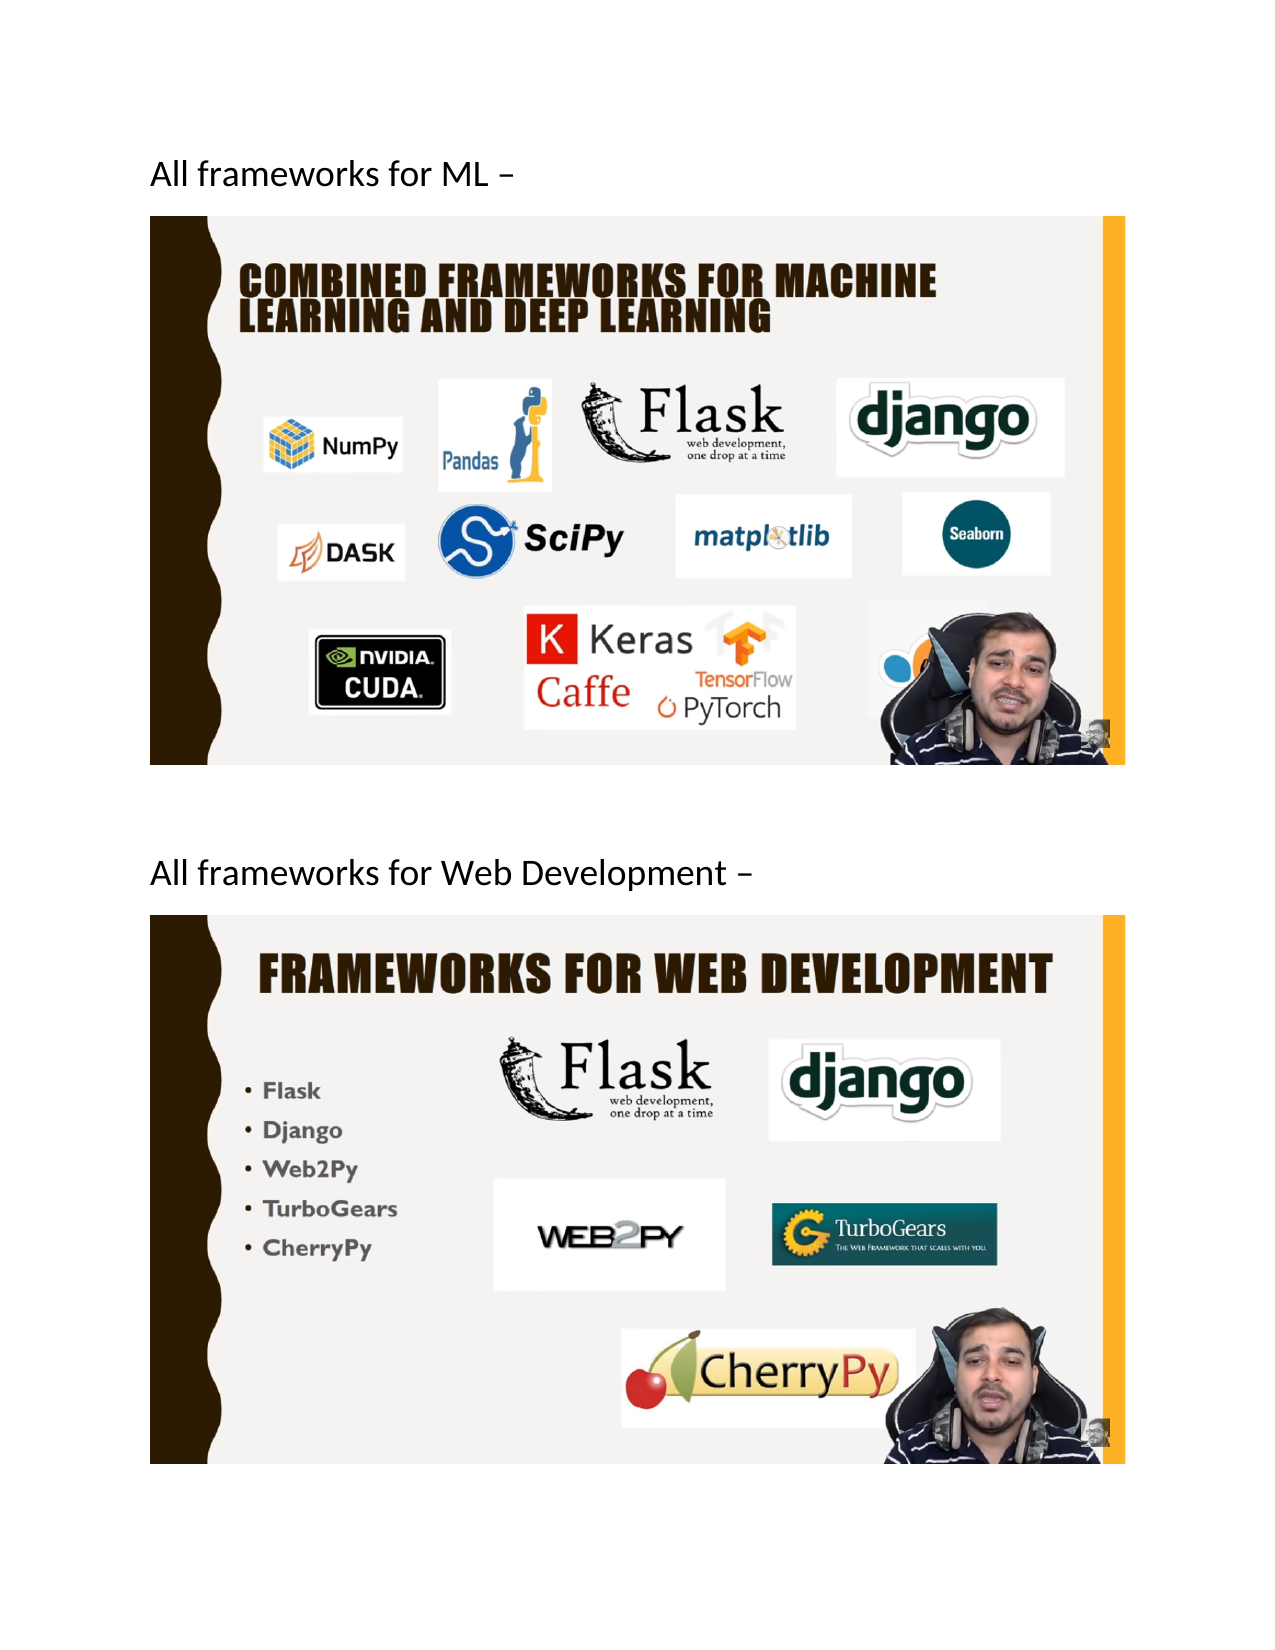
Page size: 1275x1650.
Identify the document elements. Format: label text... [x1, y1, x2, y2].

picture [150, 915, 1125, 1464]
picture [150, 216, 1125, 765]
text All frameworks for Web Development – [150, 849, 1125, 895]
text All frameworks for ML – [150, 150, 1125, 196]
